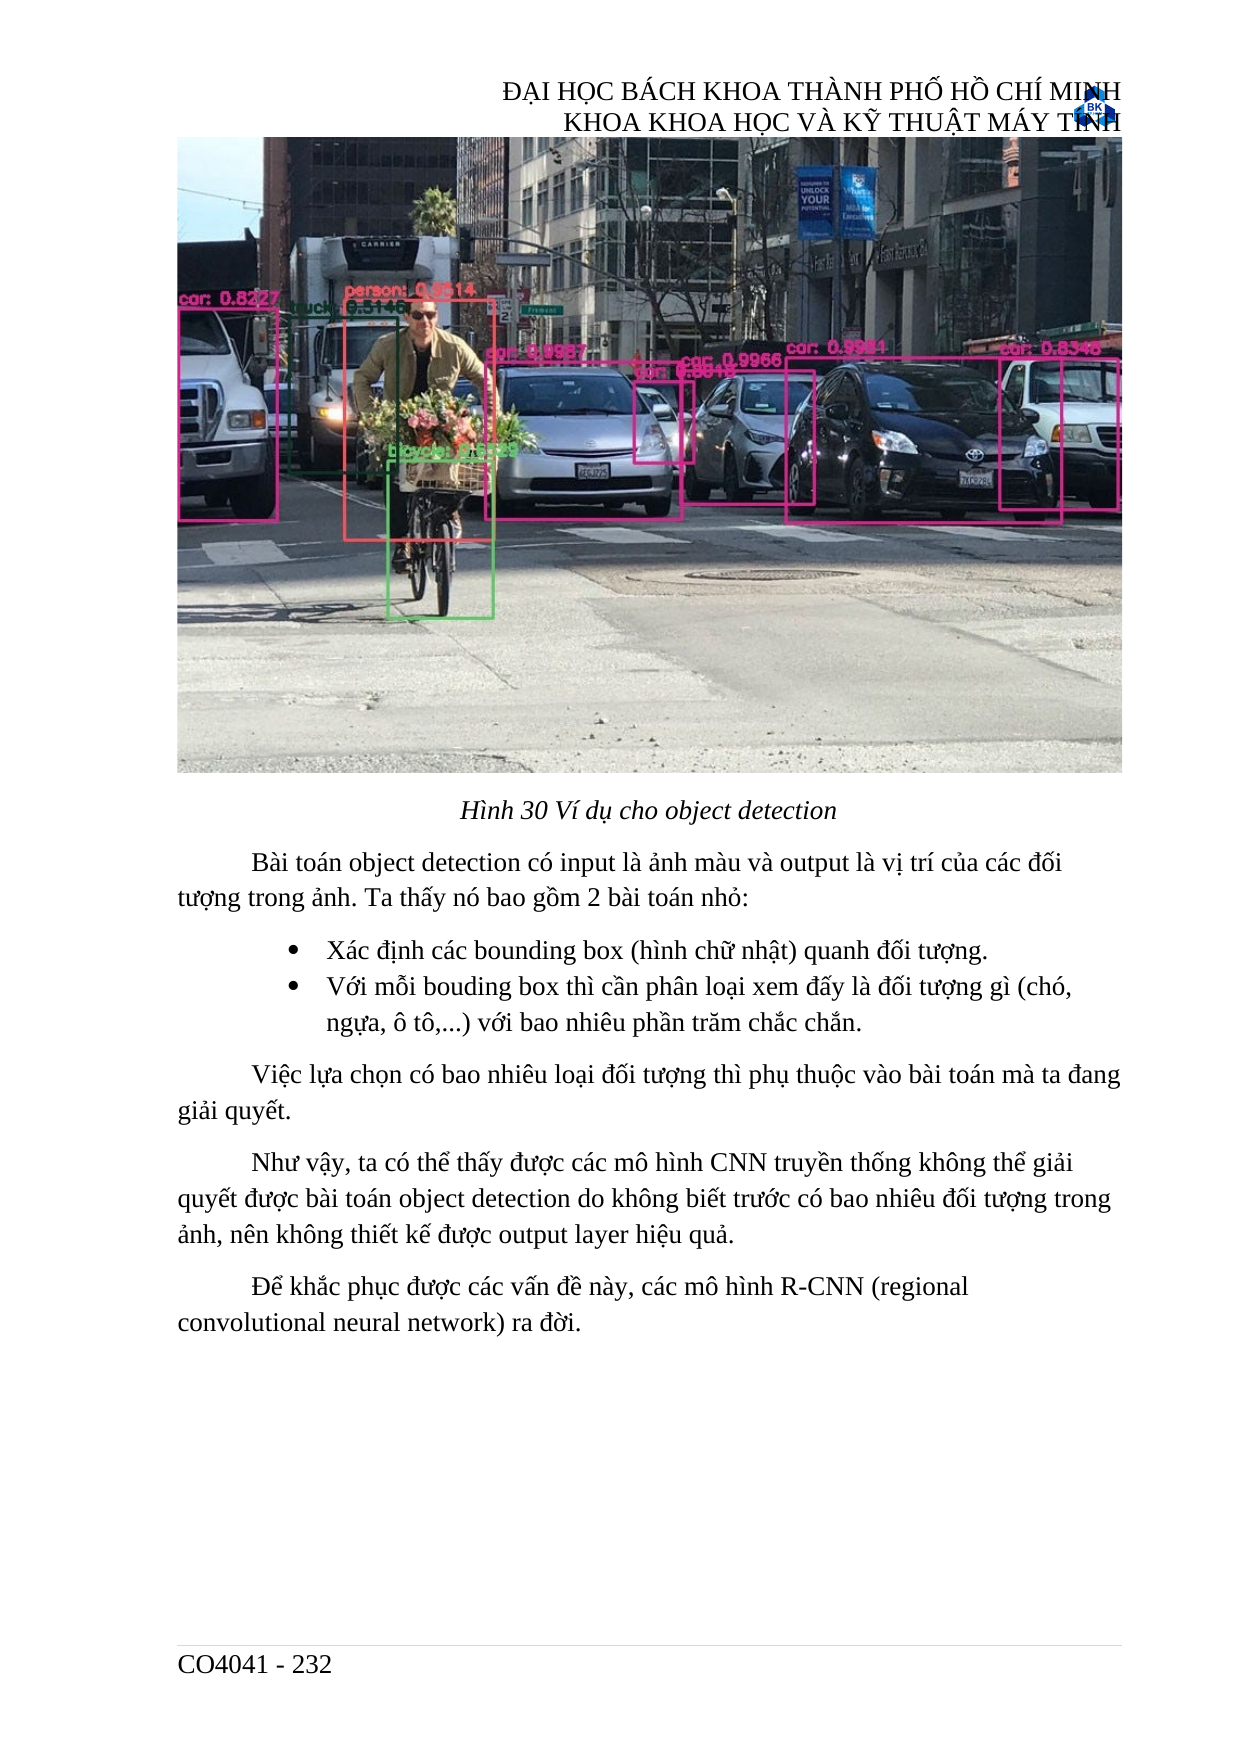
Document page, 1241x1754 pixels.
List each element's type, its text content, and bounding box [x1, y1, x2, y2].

picture [1107, 82, 1115, 90]
text Như vậy, ta có thể thấy được các mô hình CNN truyền thống không thể giải quyết được bài toán object detection do không biết trước có bao nhiêu đối tượng trong ảnh, nên không thiết kế được output layer hiệu quả. [177, 1146, 1122, 1249]
list Với mỗi bouding box thì cần phân loại xem đấy là đối tượng gì (chó, ngựa, ô tô,...) với bao nhiêu phần trăm chắc chắn. [288, 970, 1122, 1037]
text Để khắc phục được các vấn đề này, các mô hình R-CNN (regional convolutional neural network) ra đời. [177, 1270, 1122, 1337]
text Việc lựa chọn có bao nhiêu loại đối tượng thì phụ thuộc vào bài toán mà ta đang giải quyết. [177, 1058, 1122, 1125]
picture [177, 137, 1123, 773]
picture [1067, 82, 1123, 133]
picture [1088, 82, 1097, 94]
text Bài toán object detection có input là ảnh màu và output là vị trí của các đối tượng trong ảnh. Ta thấy nó bao gồm 2 bài toán nhỏ: [177, 846, 1122, 913]
list Xác định các bounding box (hình chữ nhật) quanh đối tượng. [288, 934, 1122, 965]
